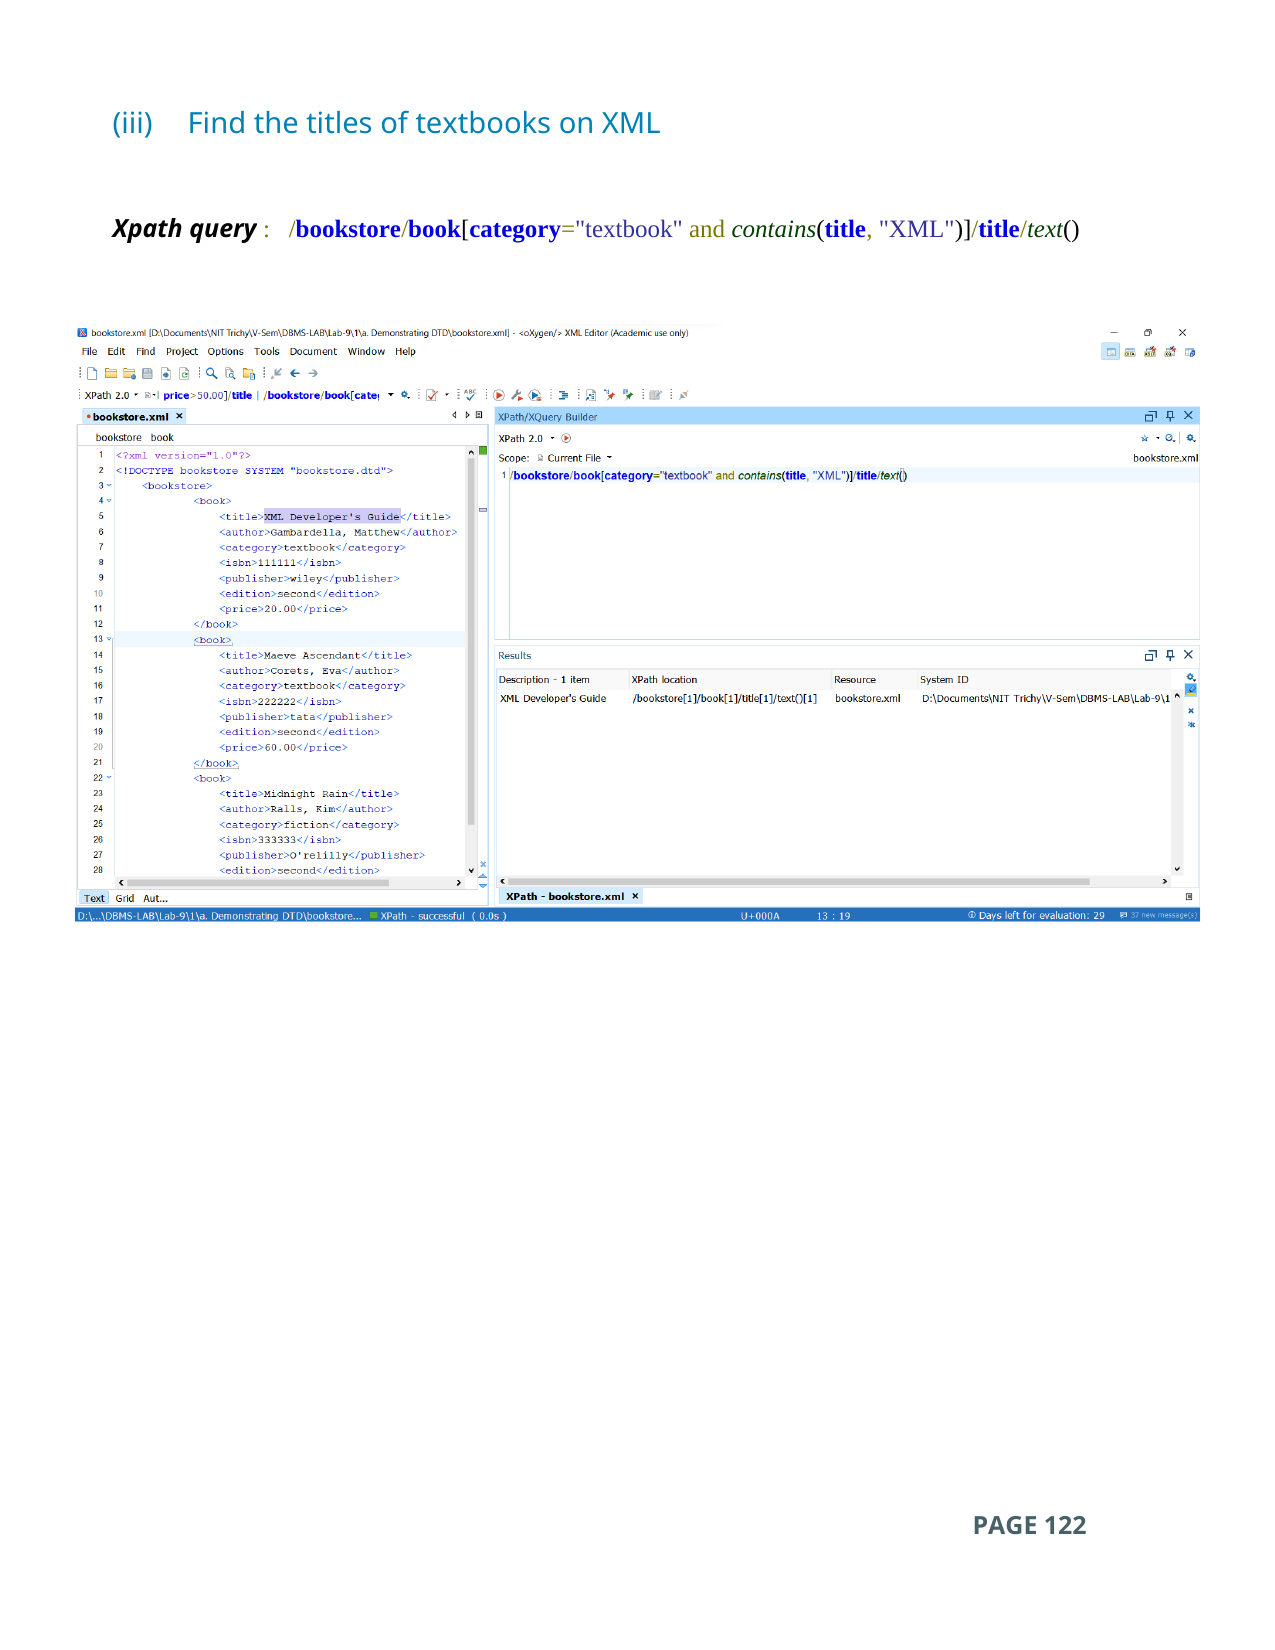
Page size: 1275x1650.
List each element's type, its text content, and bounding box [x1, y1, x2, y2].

list Find the titles of textbooks on XML [112, 103, 1200, 142]
picture [75, 324, 1200, 922]
text Xpath query : /bookstore/book[category="textbook" and contains(title, "XML")]/title/text() [75, 211, 1200, 245]
